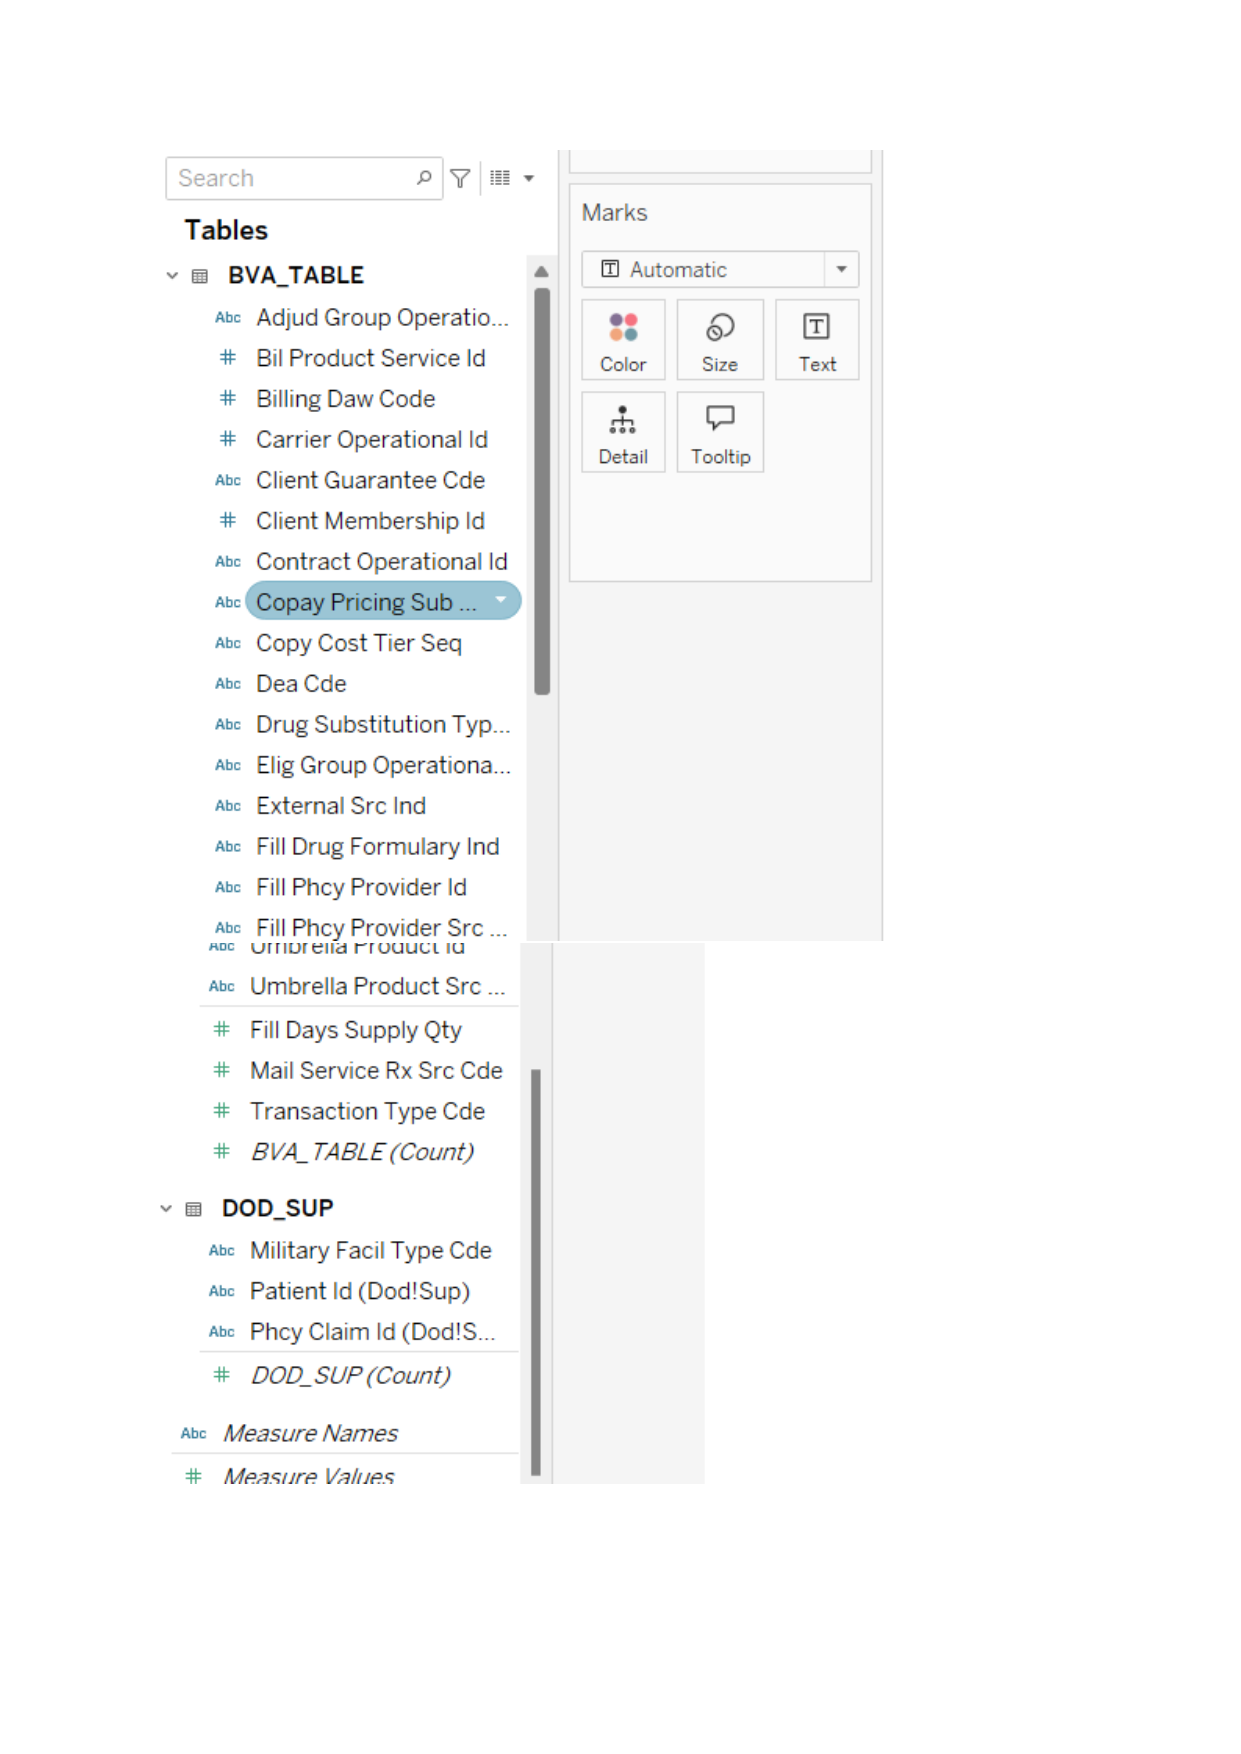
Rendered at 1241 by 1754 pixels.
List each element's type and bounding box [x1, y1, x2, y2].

picture [150, 943, 705, 1484]
picture [150, 150, 884, 941]
